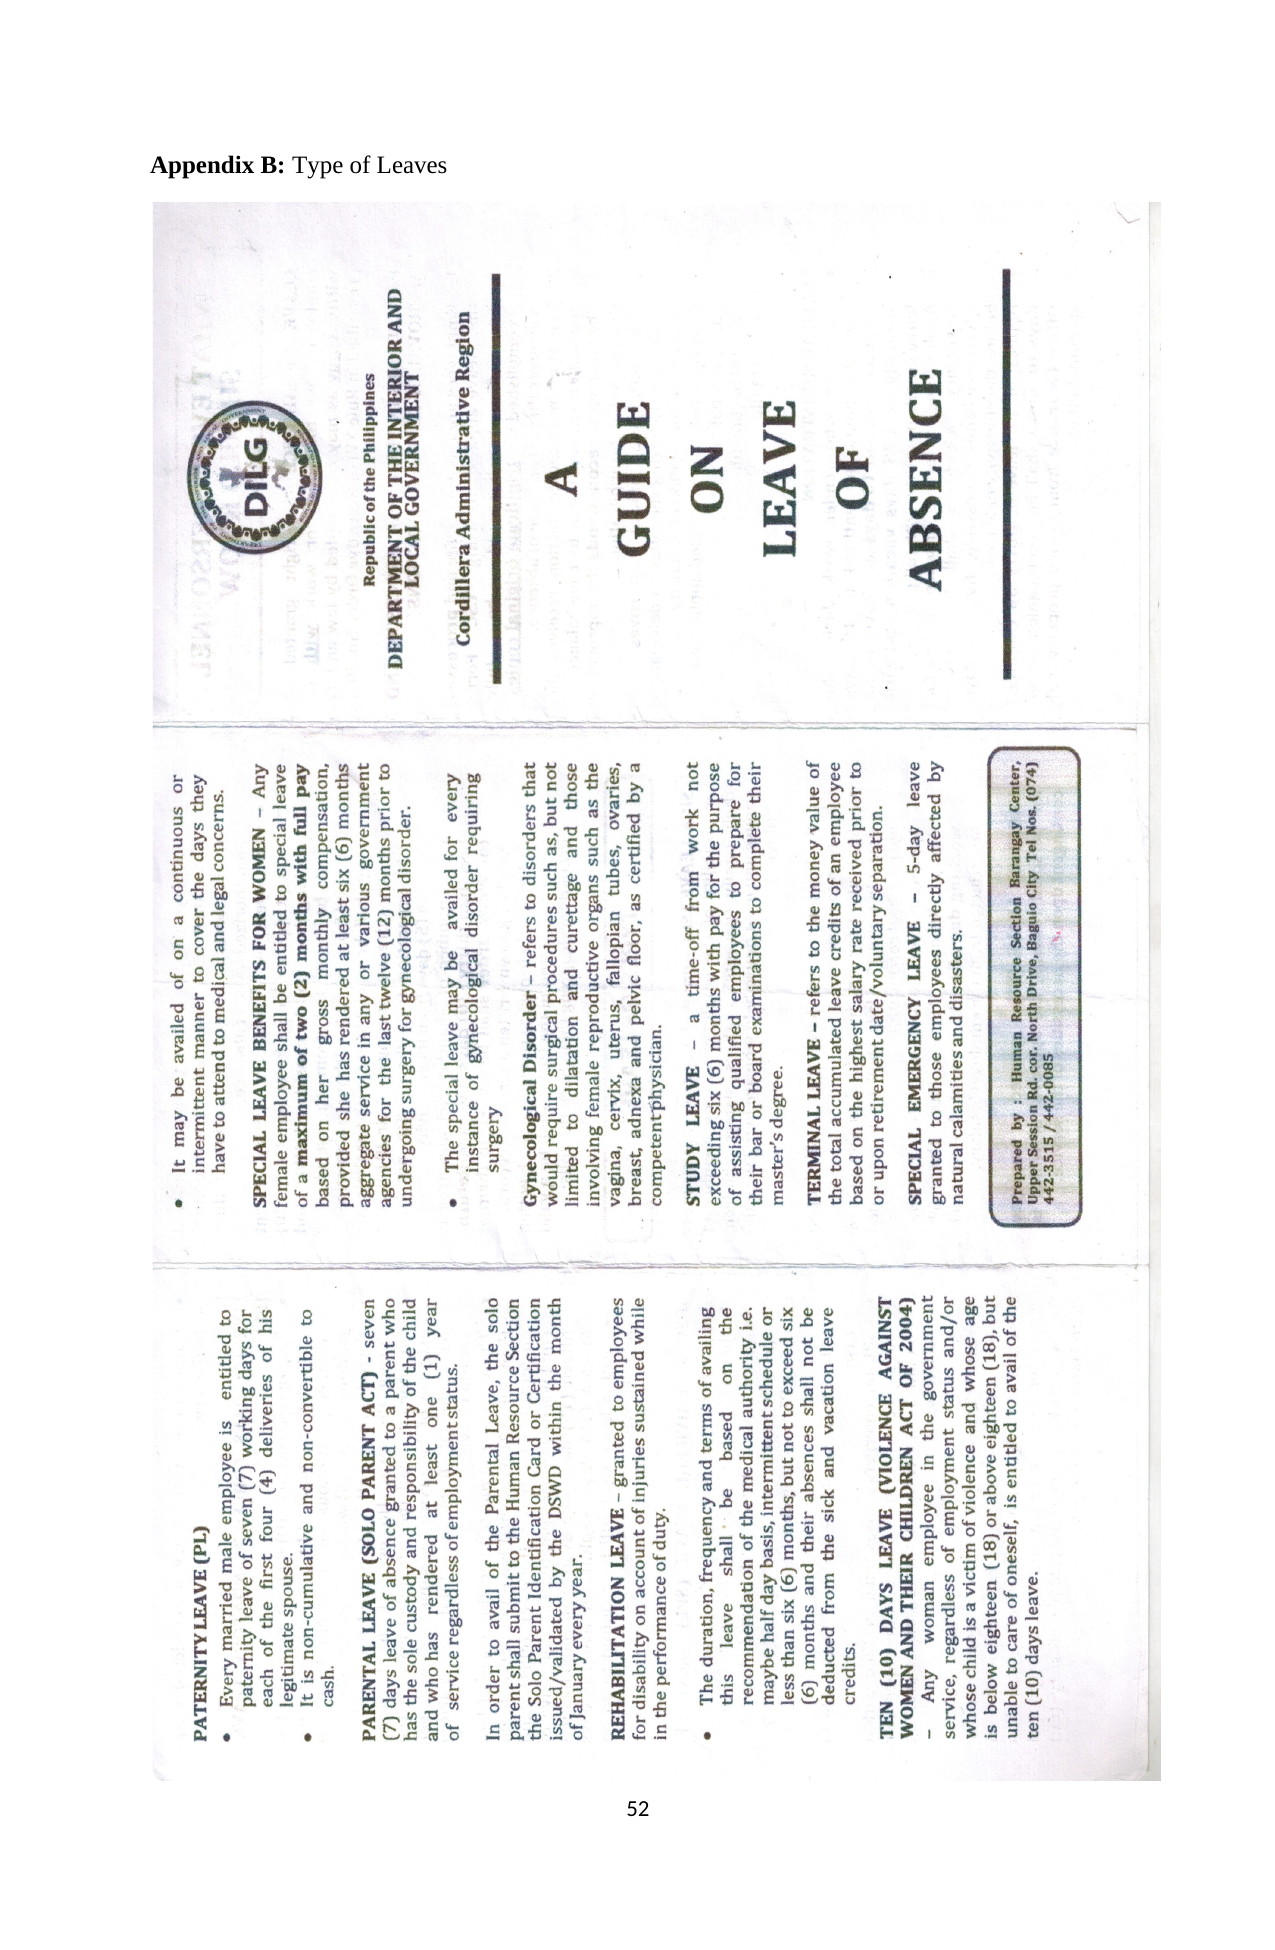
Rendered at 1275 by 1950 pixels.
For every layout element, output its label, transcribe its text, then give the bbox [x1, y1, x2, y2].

picture [154, 203, 1161, 1779]
text Appendix B: Type of Leaves [150, 150, 1125, 179]
